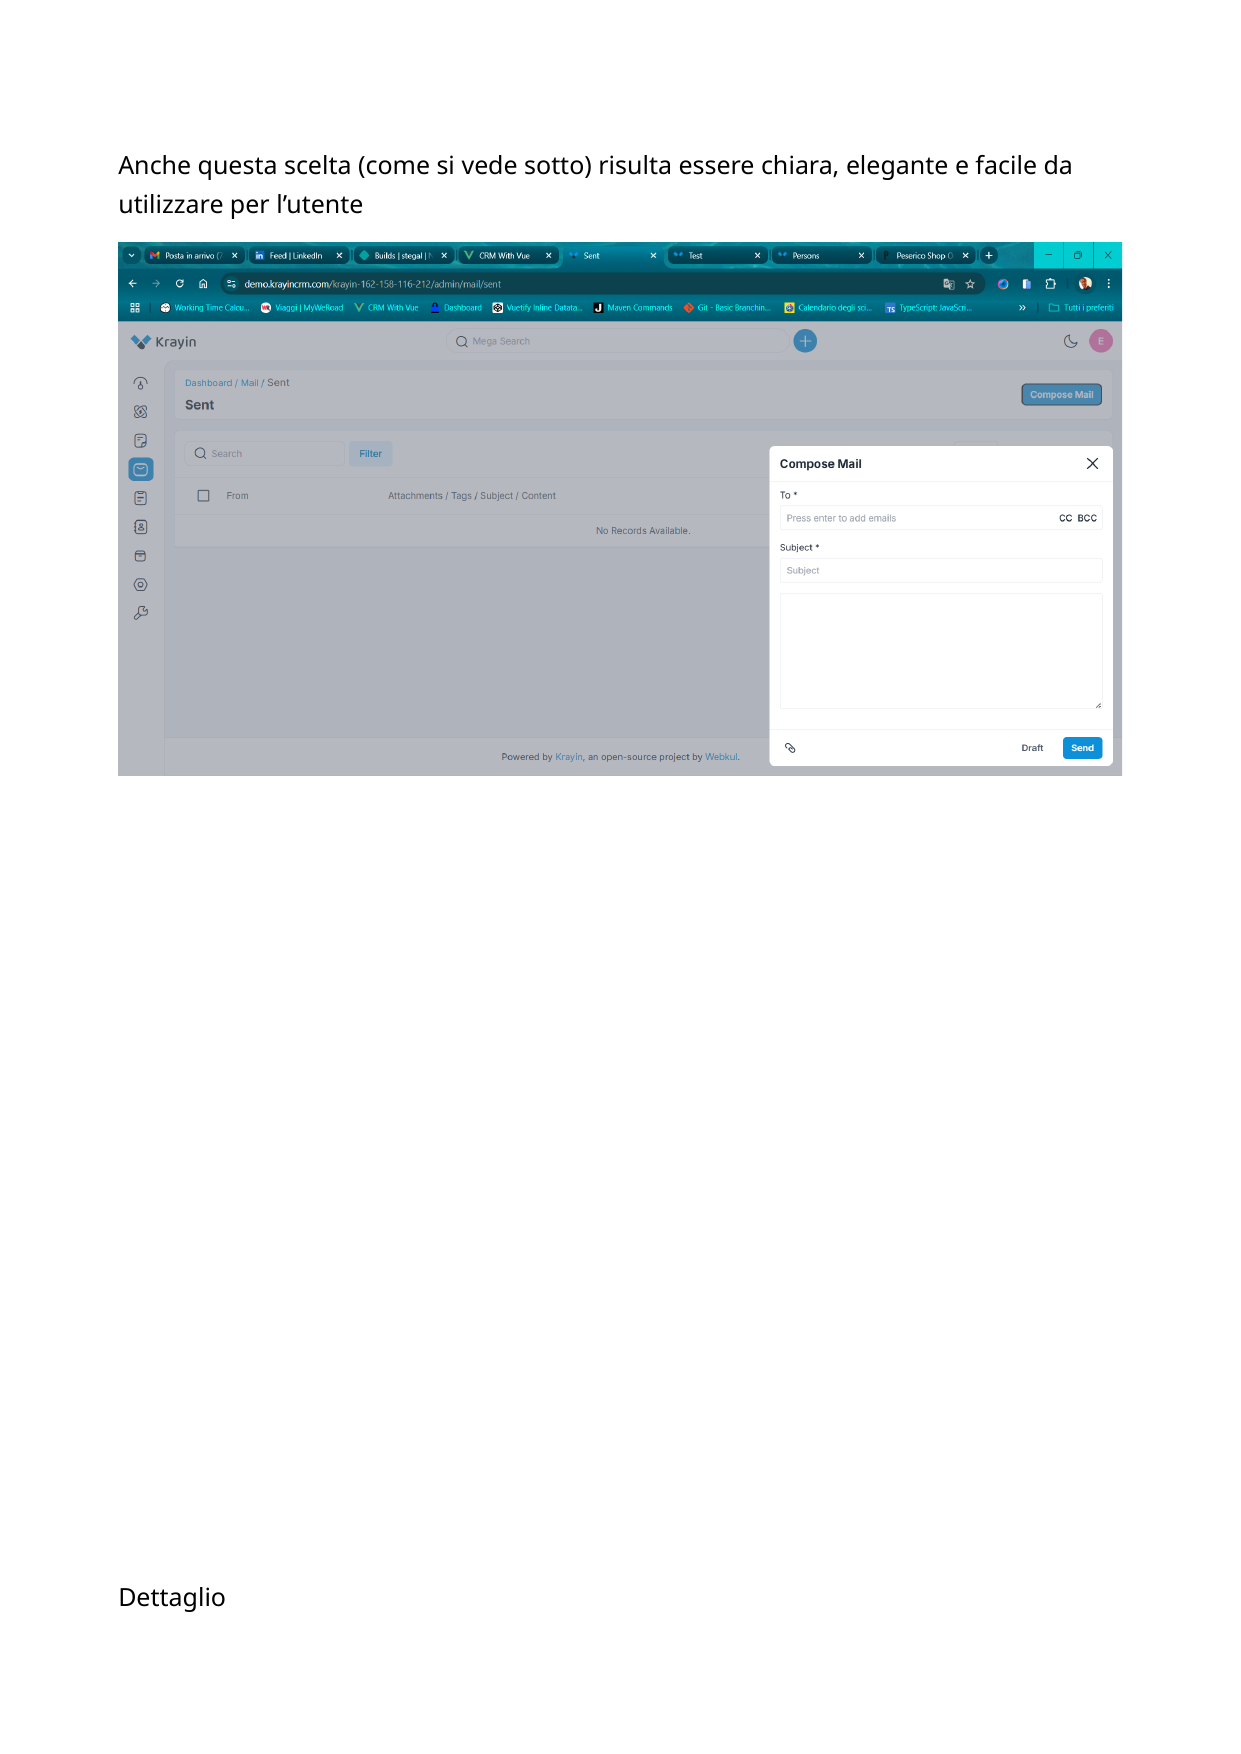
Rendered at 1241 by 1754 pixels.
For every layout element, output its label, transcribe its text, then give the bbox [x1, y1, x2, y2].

picture [948, 308, 959, 315]
picture [431, 306, 438, 316]
text Dettaglio [118, 1579, 1122, 1613]
picture [312, 310, 321, 315]
picture [818, 309, 825, 316]
picture [118, 242, 1123, 268]
picture [408, 311, 417, 316]
text Anche questa scelta (come si vede sotto) risulta essere chiara, elegante e facile da utilizzare per l’utente [118, 148, 1122, 221]
picture [118, 322, 1123, 776]
picture [118, 274, 1123, 316]
